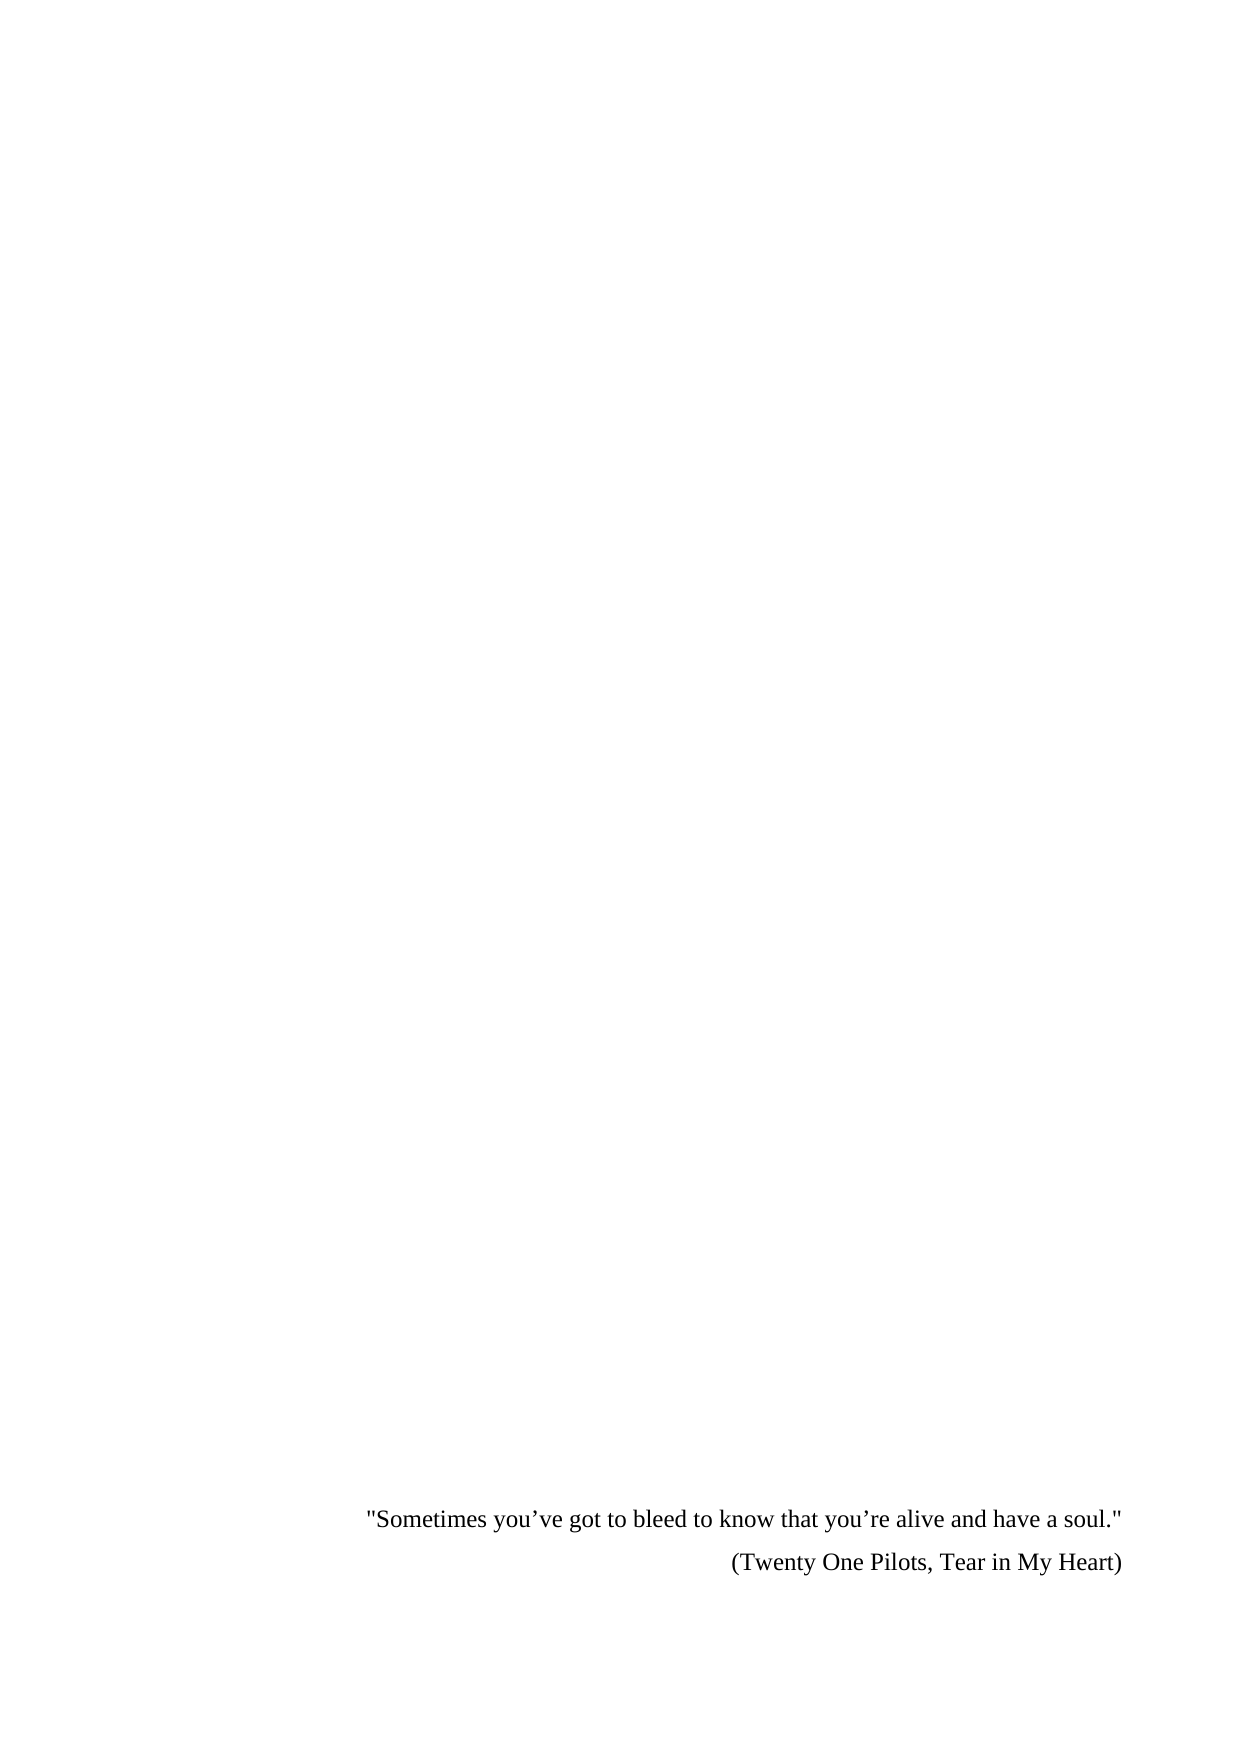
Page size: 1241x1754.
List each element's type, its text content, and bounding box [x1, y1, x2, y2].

text (Twenty One Pilots, Tear in My Heart) [177, 1547, 1122, 1576]
text "Sometimes you’ve got to bleed to know that you’re alive and have a soul." [177, 1504, 1122, 1533]
